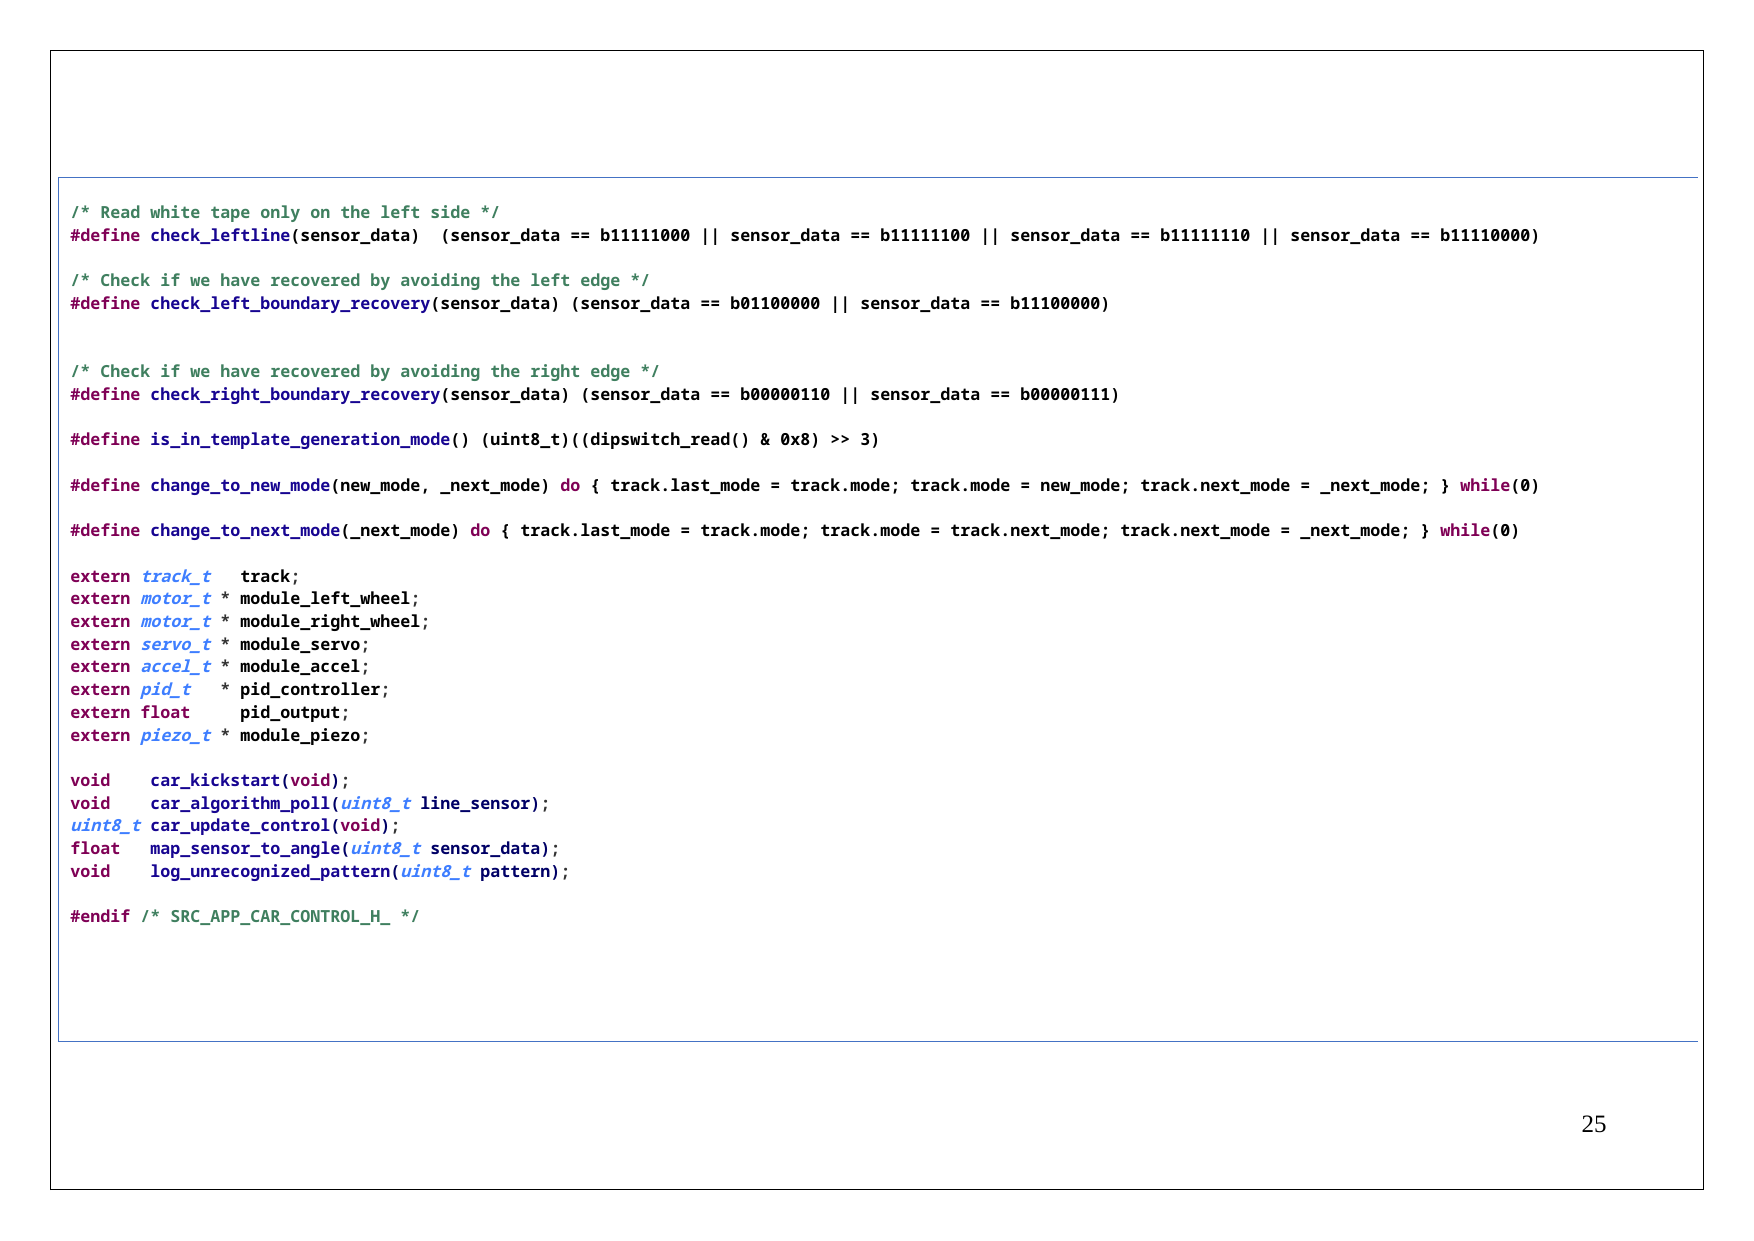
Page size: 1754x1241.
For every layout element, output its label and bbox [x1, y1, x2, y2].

table_cell [59, 178, 1698, 1041]
